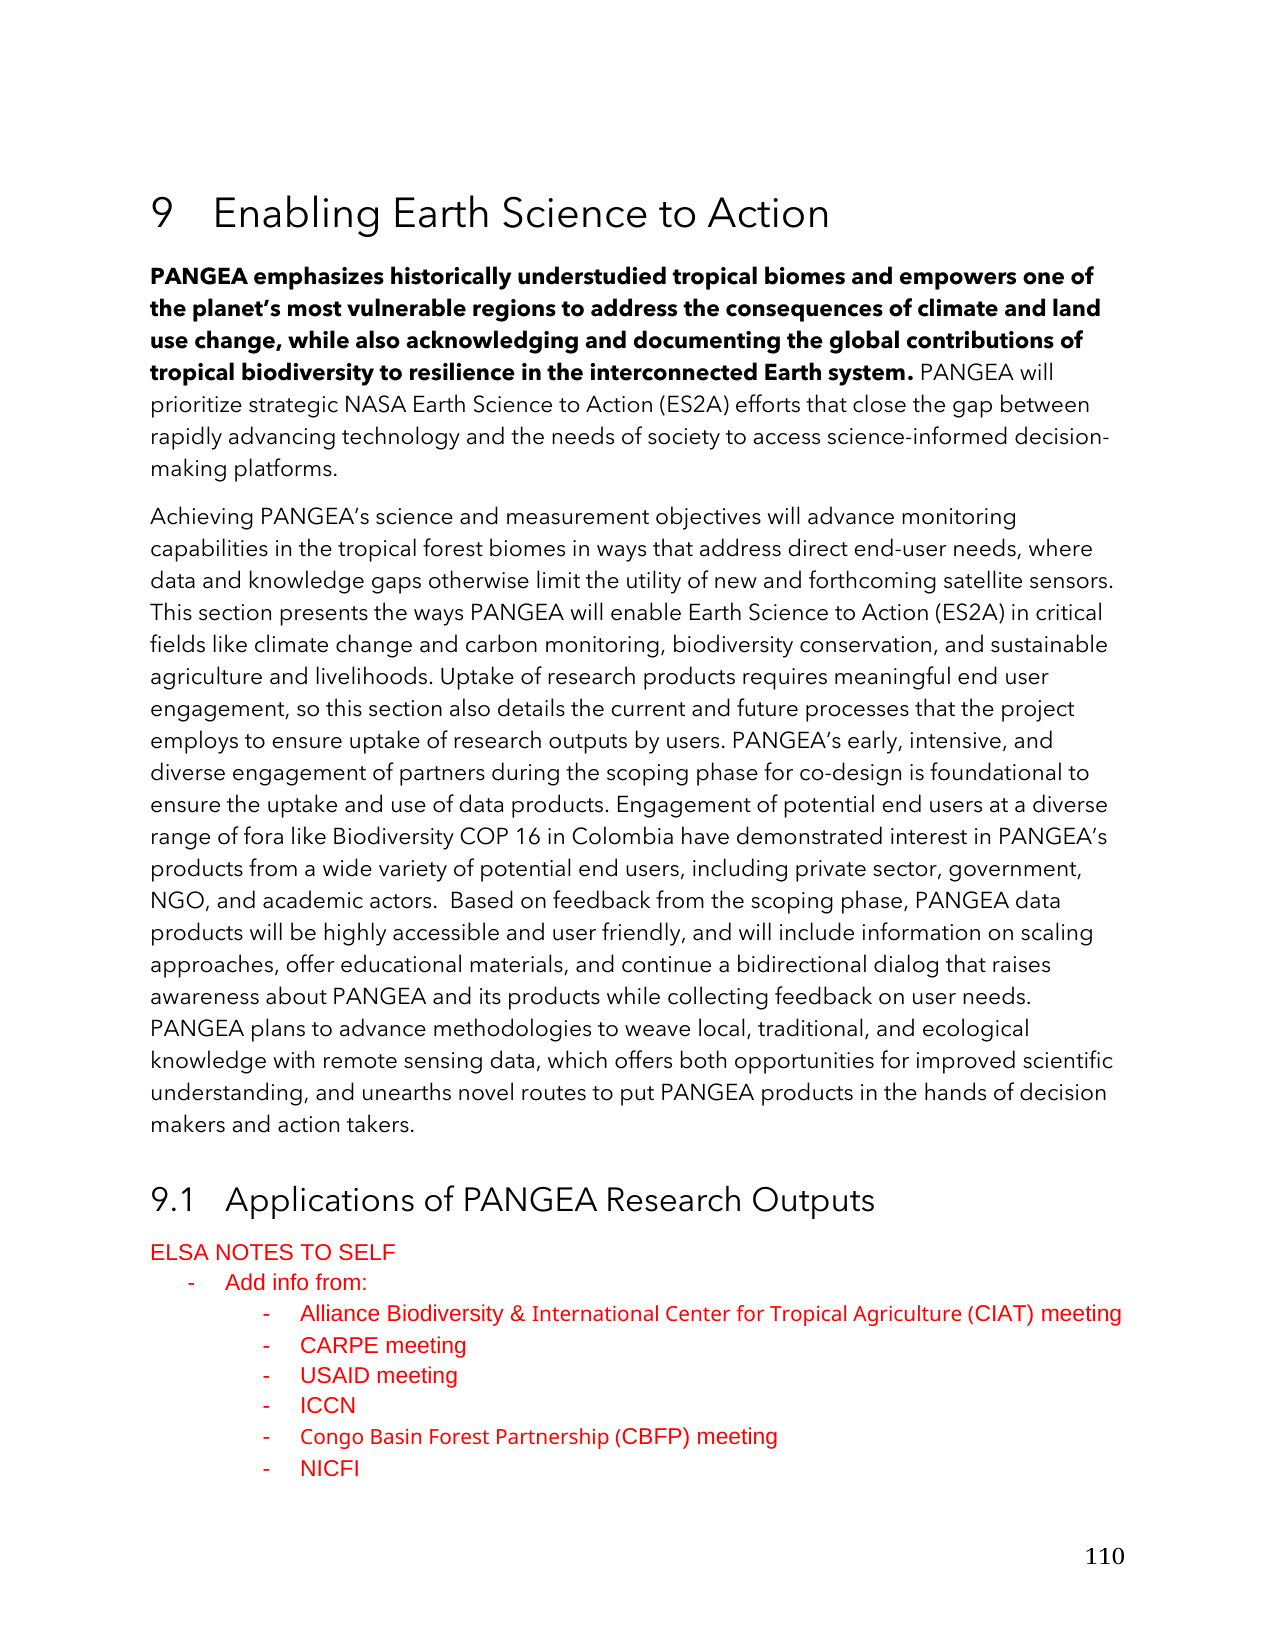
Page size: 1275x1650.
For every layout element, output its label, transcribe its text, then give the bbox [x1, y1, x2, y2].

subtitle Enabling Earth Science to Action [150, 187, 1125, 238]
list NICFI [262, 1455, 1125, 1481]
list Add info from: [187, 1269, 1125, 1295]
list USAID meeting [262, 1362, 1125, 1388]
text Achieving PANGEA’s science and measurement objectives will advance monitoring capabilities in the tropical forest biomes in ways that address direct end-user needs, where data and knowledge gaps otherwise limit the utility of new and forthcoming satellite sensors. This section presents the ways PANGEA will enable Earth Science to Action (ES2A) in critical fields like climate change and carbon monitoring, biodiversity conservation, and sustainable agriculture and livelihoods. Uptake of research products requires meaningful end user engagement, so this section also details the current and future processes that the project employs to ensure uptake of research outputs by users. PANGEA’s early, intensive, and diverse engagement of partners during the scoping phase for co-design is foundational to ensure the uptake and use of data products. Engagement of potential end users at a diverse range of fora like Biodiversity COP 16 in Colombia have demonstrated interest in PANGEA’s products from a wide variety of potential end users, including private sector, government, NGO, and academic actors. Based on feedback from the scoping phase, PANGEA data products will be highly accessible and user friendly, and will include information on scaling approaches, offer educational materials, and continue a bidirectional dialog that raises awareness about PANGEA and its products while collecting feedback on user needs. PANGEA plans to advance methodologies to weave local, traditional, and ecological knowledge with remote sensing data, which offers both opportunities for improved scientific understanding, and unearths novel routes to put PANGEA products in the hands of decision makers and action takers. [150, 503, 1125, 1138]
list CARPE meeting [262, 1332, 1125, 1358]
text PANGEA emphasizes historically understudied tropical biomes and empowers one of the planet’s most vulnerable regions to address the consequences of climate and land use change, while also acknowledging and documenting the global contributions of tropical biodiversity to resilience in the interconnected Earth system. PANGEA will prioritize strategic NASA Earth Science to Action (ES2A) efforts that close the gap between rapidly advancing technology and the needs of society to access science-informed decision-making platforms. [150, 262, 1125, 482]
text ELSA NOTES TO SELF [150, 1239, 1125, 1265]
subtitle Applications of PANGEA Research Outputs [150, 1180, 1125, 1220]
list Alliance Biodiversity & International Center for Tropical Agriculture (CIAT) meeting [262, 1299, 1125, 1328]
list Congo Basin Forest Partnership (CBFP) meeting [262, 1422, 1125, 1451]
list ICCN [262, 1392, 1125, 1418]
